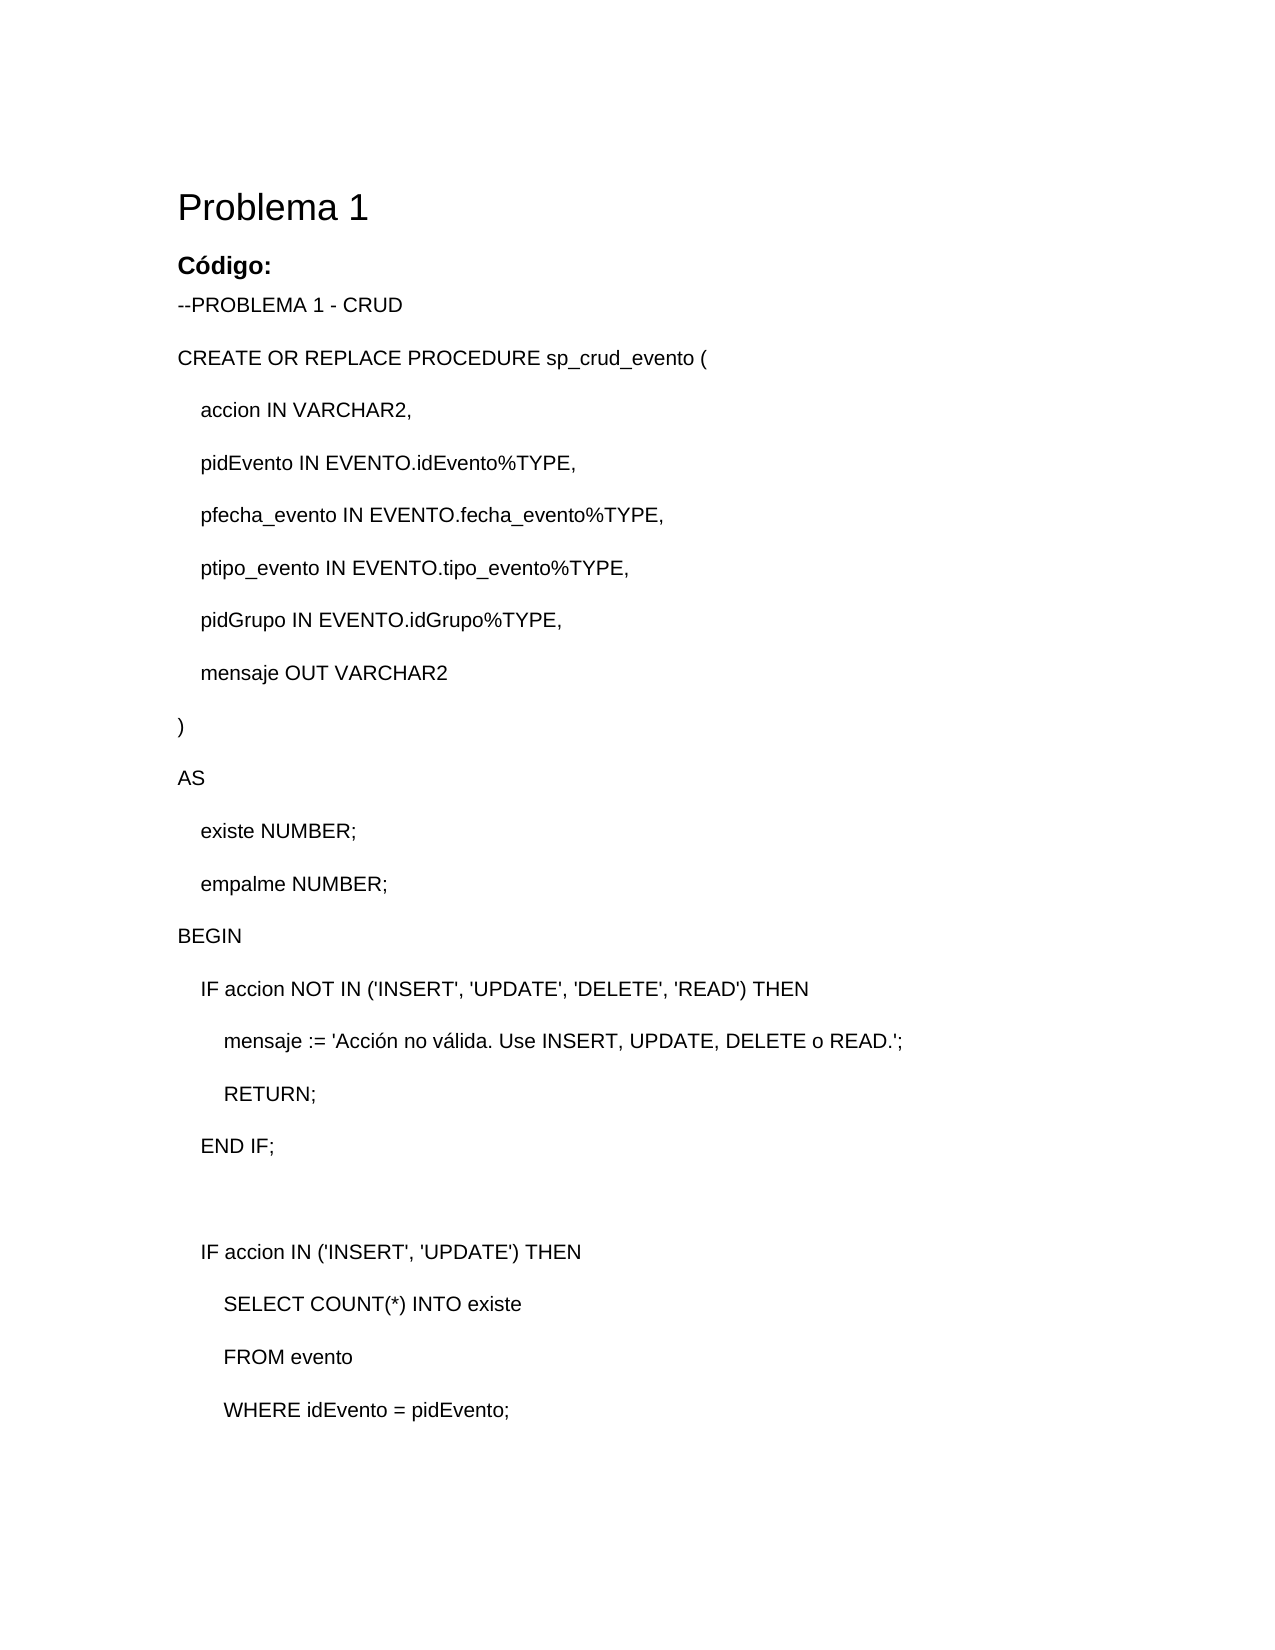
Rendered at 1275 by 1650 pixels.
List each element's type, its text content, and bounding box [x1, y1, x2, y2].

subtitle Problema 1 [177, 185, 1098, 228]
text mensaje := 'Acción no válida. Use INSERT, UPDATE, DELETE o READ.'; [177, 1029, 1098, 1053]
text ptipo_evento IN EVENTO.tipo_evento%TYPE, [177, 556, 1098, 580]
text existe NUMBER; [177, 819, 1098, 843]
text pidEvento IN EVENTO.idEvento%TYPE, [177, 451, 1098, 474]
text pidGrupo IN EVENTO.idGrupo%TYPE, [177, 608, 1098, 632]
text WHERE idEvento = pidEvento; [177, 1397, 1098, 1421]
text SELECT COUNT(*) INTO existe [177, 1292, 1098, 1316]
text mensaje OUT VARCHAR2 [177, 661, 1098, 685]
text BEGIN [177, 924, 1098, 948]
text CREATE OR REPLACE PROCEDURE sp_crud_evento ( [177, 345, 1098, 369]
text IF accion IN ('INSERT', 'UPDATE') THEN [177, 1239, 1098, 1263]
text FROM evento [177, 1345, 1098, 1369]
text empalme NUMBER; [177, 871, 1098, 895]
text pfecha_evento IN EVENTO.fecha_evento%TYPE, [177, 503, 1098, 527]
text RETURN; [177, 1082, 1098, 1106]
text AS [177, 766, 1098, 790]
text ) [177, 713, 1098, 737]
text --PROBLEMA 1 - CRUD [177, 293, 1098, 317]
subtitle Código: [177, 251, 1098, 280]
text IF accion NOT IN ('INSERT', 'UPDATE', 'DELETE', 'READ') THEN [177, 977, 1098, 1001]
text accion IN VARCHAR2, [177, 398, 1098, 422]
text END IF; [177, 1134, 1098, 1158]
